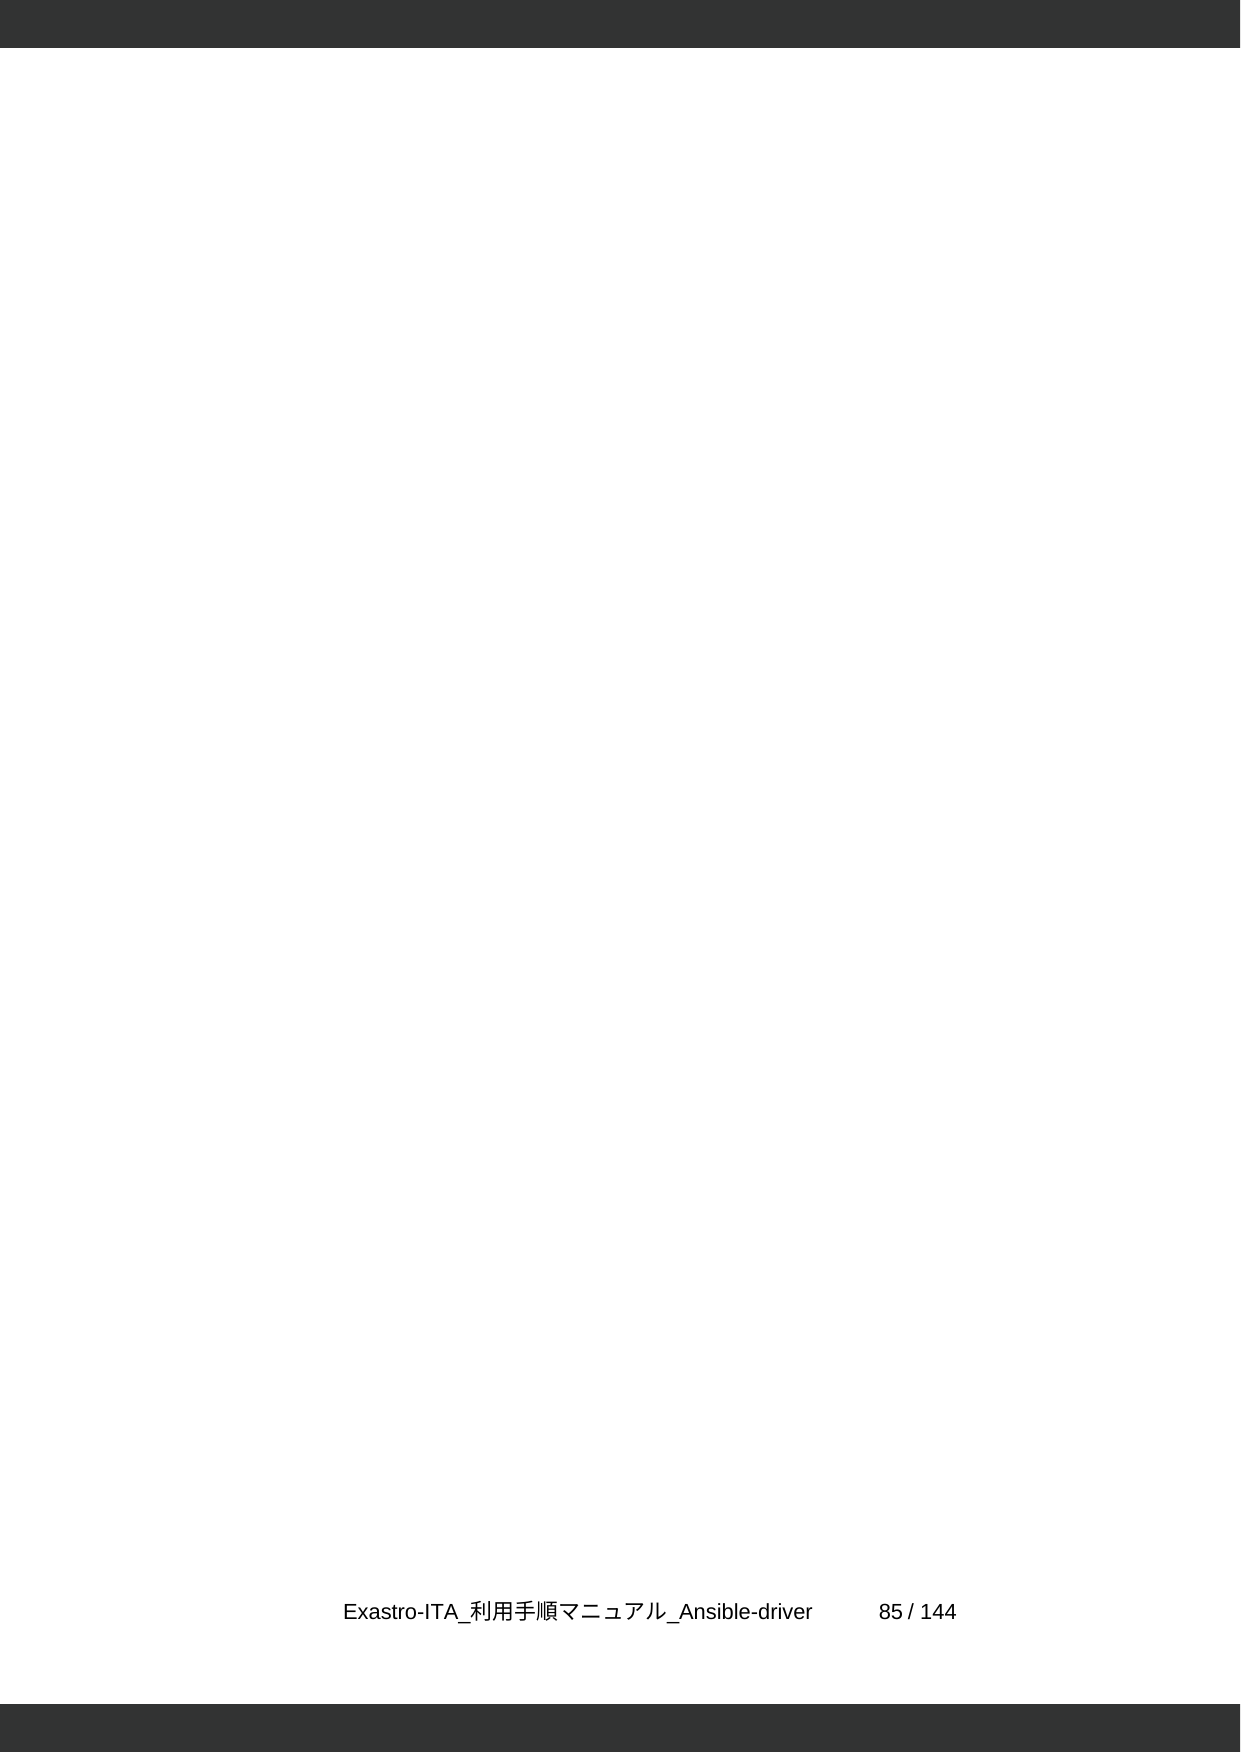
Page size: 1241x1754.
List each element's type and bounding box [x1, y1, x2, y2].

picture [0, 0, 1241, 48]
picture [0, 1704, 1241, 1752]
